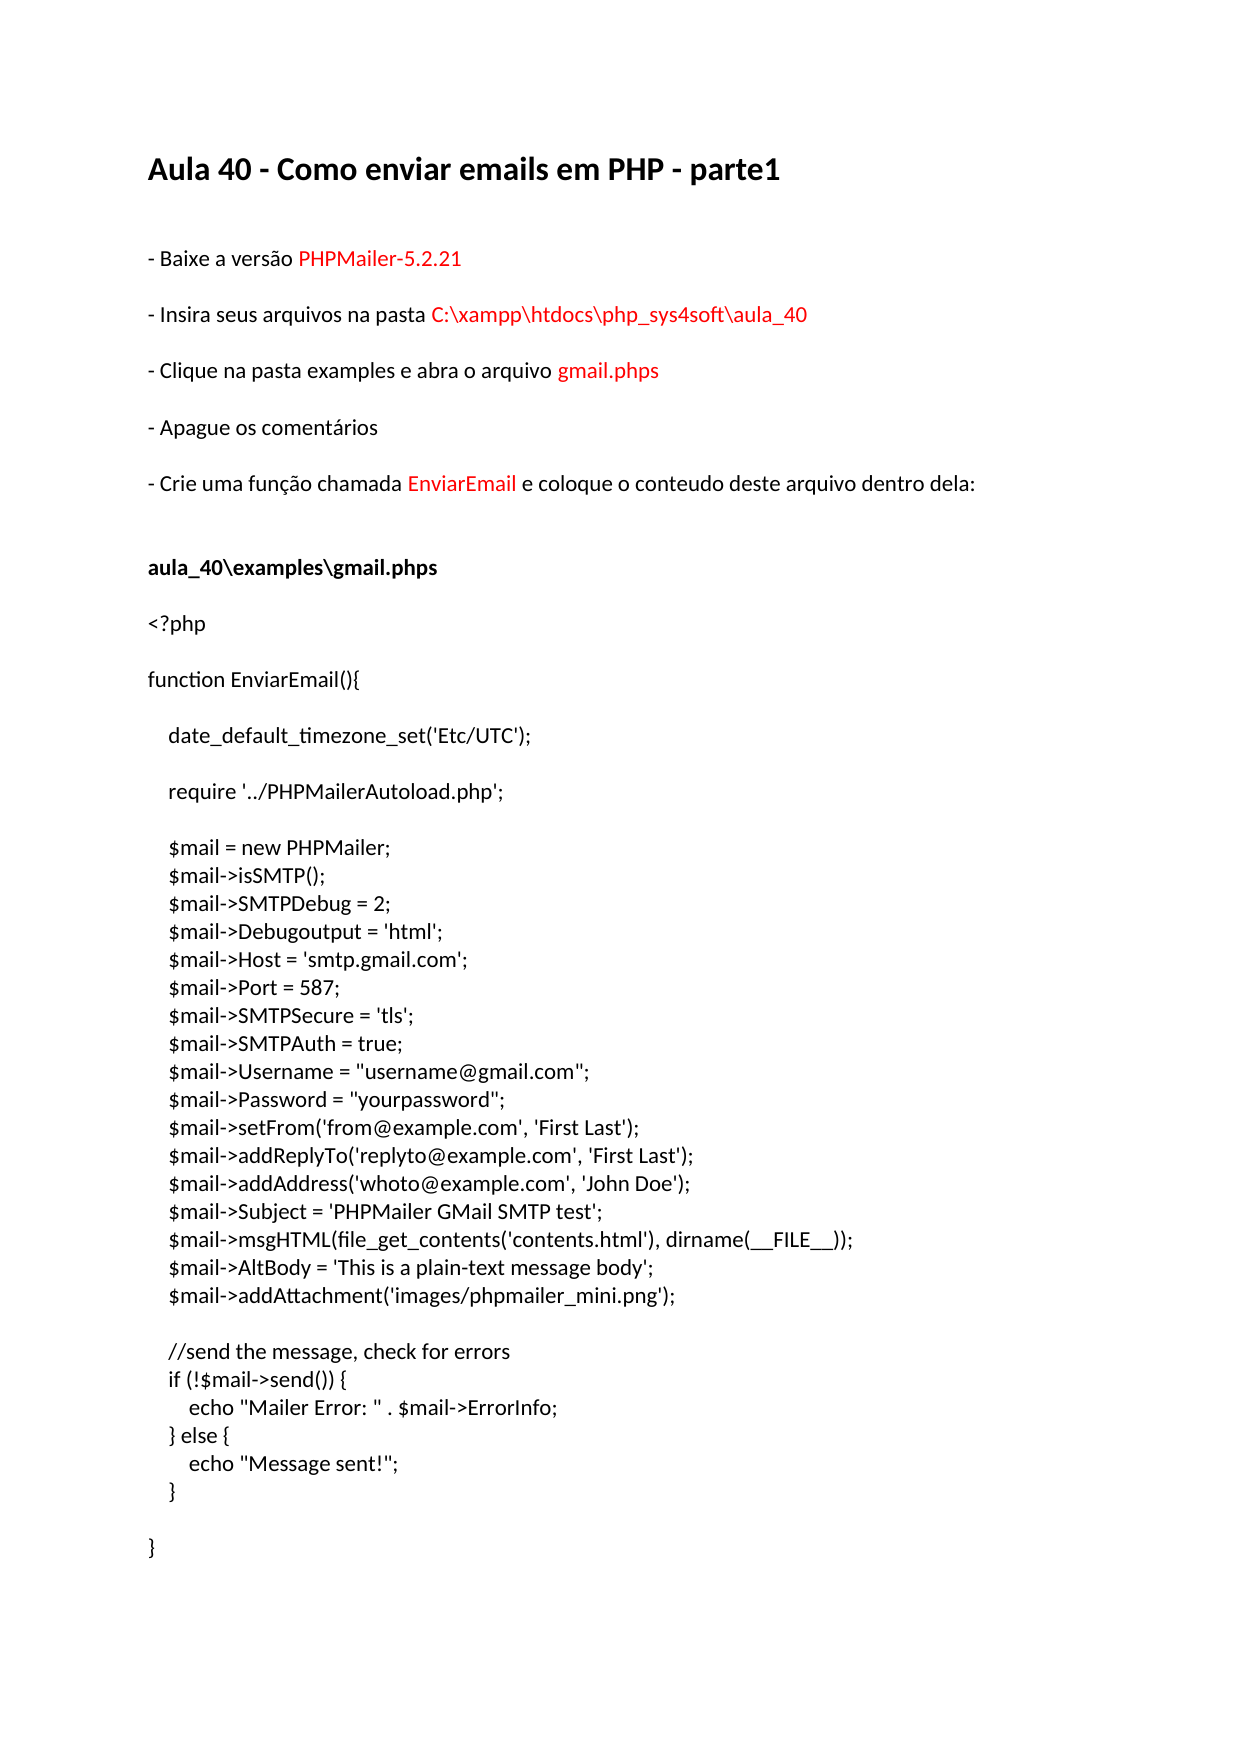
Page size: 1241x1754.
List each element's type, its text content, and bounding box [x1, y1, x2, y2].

text $mail->SMTPDebug = 2; [148, 889, 1092, 917]
text $mail->isSMTP(); [148, 861, 1092, 889]
text $mail->SMTPAuth = true; [148, 1029, 1092, 1057]
text } else { [148, 1421, 1092, 1449]
text date_default_timezone_set('Etc/UTC'); [148, 721, 1092, 749]
text $mail->Debugoutput = 'html'; [148, 917, 1092, 945]
text $mail->addAddress('whoto@example.com', 'John Doe'); [148, 1169, 1092, 1197]
text require '../PHPMailerAutoload.php'; [148, 777, 1092, 805]
text } [148, 1533, 1092, 1561]
text $mail->msgHTML(file_get_contents('contents.html'), dirname(__FILE__)); [148, 1225, 1092, 1253]
text - Apague os comentários [148, 413, 1092, 441]
text echo "Message sent!"; [148, 1449, 1092, 1477]
text $mail->SMTPSecure = 'tls'; [148, 1001, 1092, 1029]
text $mail->Subject = 'PHPMailer GMail SMTP test'; [148, 1197, 1092, 1225]
text - Insira seus arquivos na pasta C:\xampp\htdocs\php_sys4soft\aula_40 [148, 301, 1092, 328]
text $mail->Username = "username@gmail.com"; [148, 1057, 1092, 1085]
text //send the message, check for errors [148, 1337, 1092, 1365]
text $mail->addAttachment('images/phpmailer_mini.png'); [148, 1281, 1092, 1309]
text $mail->Password = "yourpassword"; [148, 1085, 1092, 1113]
text <?php [148, 609, 1092, 637]
text echo "Mailer Error: " . $mail->ErrorInfo; [148, 1393, 1092, 1421]
text - Baixe a versão PHPMailer-5.2.21 [148, 244, 1092, 272]
text } [148, 1477, 1092, 1505]
text $mail->Host = 'smtp.gmail.com'; [148, 945, 1092, 973]
text function EnviarEmail(){ [148, 665, 1092, 693]
text - Crie uma função chamada EnviarEmail e coloque o conteudo deste arquivo dentro dela: [148, 469, 1092, 497]
text - Clique na pasta examples e abra o arquivo gmail.phps [148, 357, 1092, 384]
text if (!$mail->send()) { [148, 1365, 1092, 1393]
text $mail->addReplyTo('replyto@example.com', 'First Last'); [148, 1141, 1092, 1169]
text $mail->Port = 587; [148, 973, 1092, 1001]
text $mail->AltBody = 'This is a plain-text message body'; [148, 1253, 1092, 1281]
text $mail = new PHPMailer; [148, 833, 1092, 861]
text $mail->setFrom('from@example.com', 'First Last'); [148, 1113, 1092, 1141]
text aula_40\examples\gmail.phps [148, 553, 1092, 581]
subtitle Aula 40 - Como enviar emails em PHP - parte1 [148, 148, 1092, 188]
